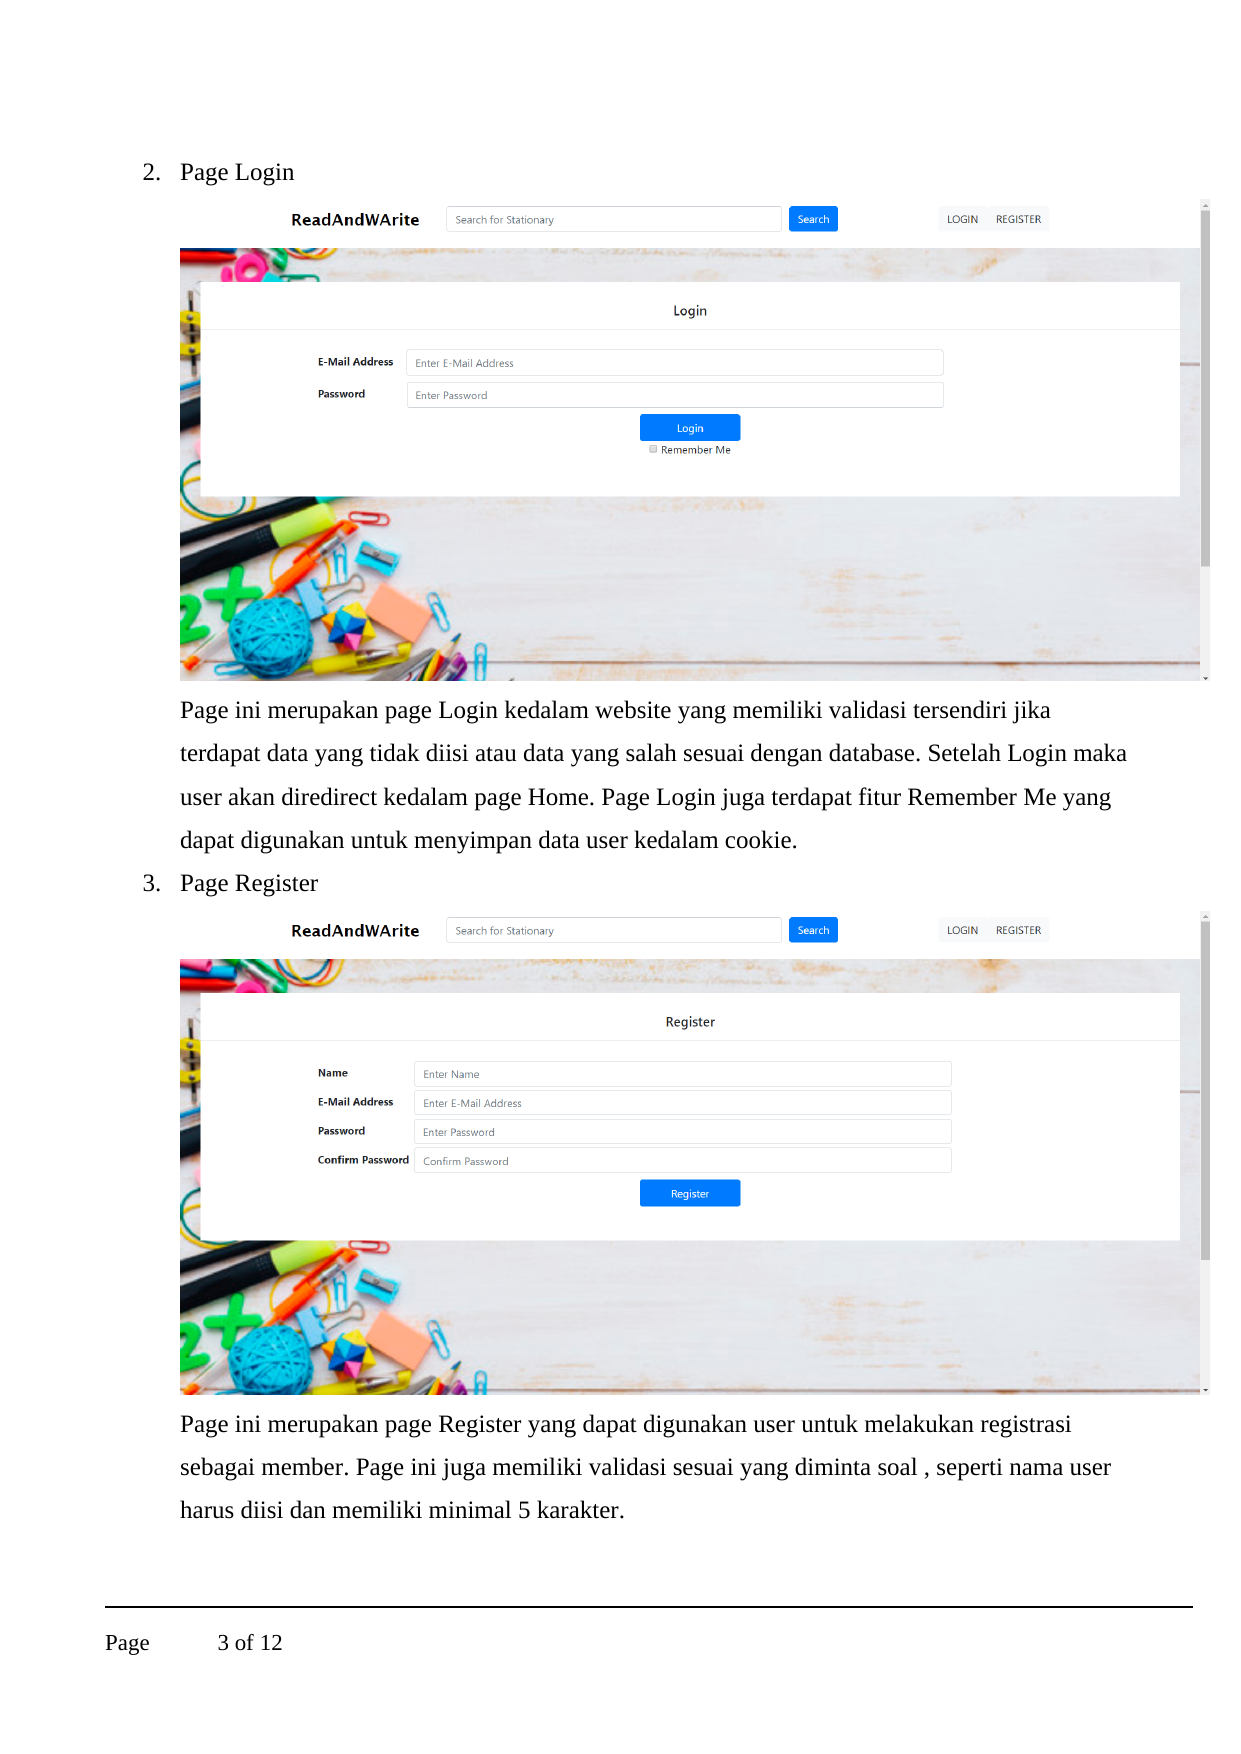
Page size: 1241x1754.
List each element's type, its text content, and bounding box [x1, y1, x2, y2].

list Page Login [142, 157, 1135, 185]
list Page ini merupakan page Register yang dapat digunakan user untuk melakukan registrasi sebagai member. Page ini juga memiliki validasi sesuai yang diminta soal , seperti nama user harus diisi dan memiliki minimal 5 karakter. [180, 1409, 1135, 1524]
list Page ini merupakan page Login kedalam website yang memiliki validasi tersendiri jika terdapat data yang tidak diisi atau data yang salah sesuai dengan database. Setelah Login maka user akan diredirect kedalam page Home. Page Login juga terdapat fitur Remember Me yang dapat digunakan untuk menyimpan data user kedalam cookie. [180, 695, 1135, 853]
picture [180, 911, 1211, 1395]
list Page Register [142, 868, 1135, 897]
picture [180, 199, 1211, 681]
picture [271, 1390, 290, 1395]
